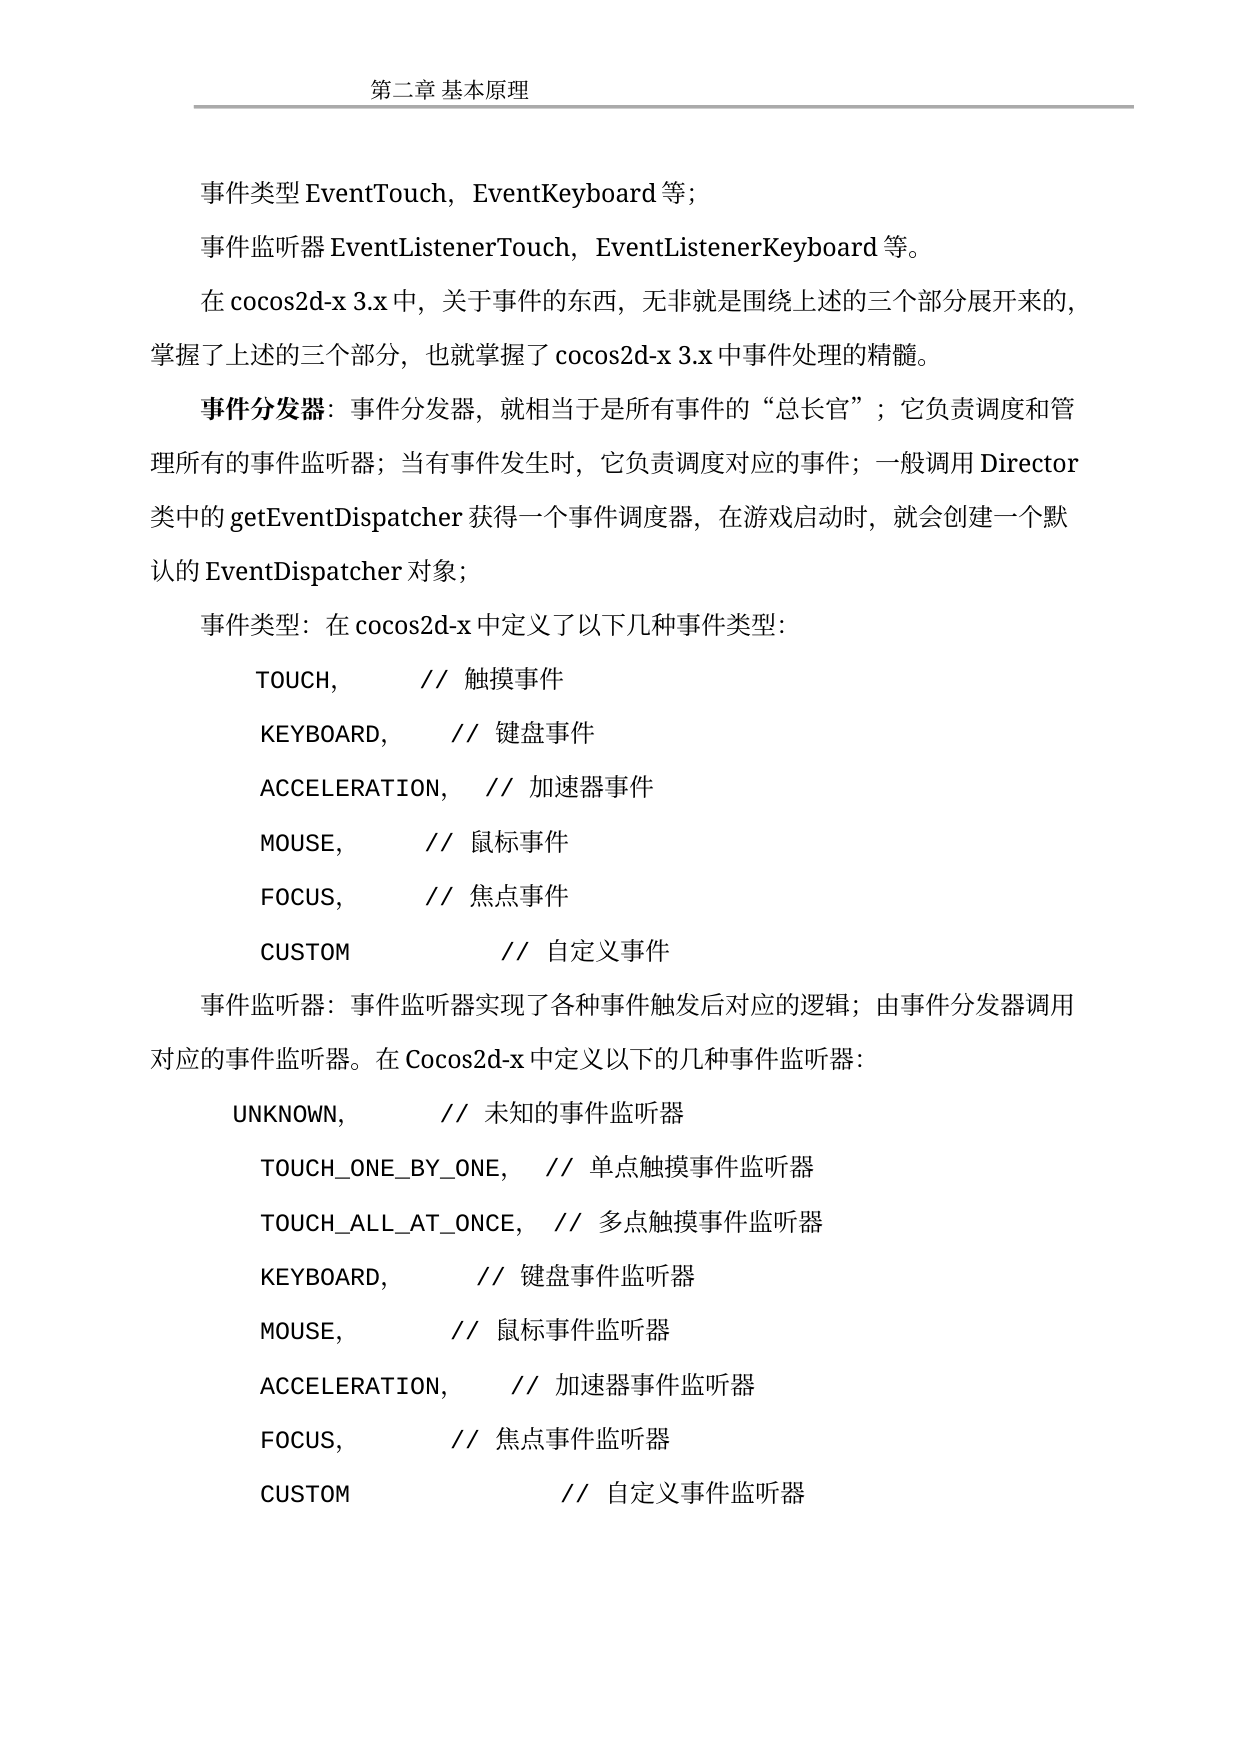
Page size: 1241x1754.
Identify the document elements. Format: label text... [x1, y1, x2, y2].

text KEYBOARD， // 键盘事件 [150, 714, 1090, 750]
text TOUCH_ONE_BY_ONE， // 单点触摸事件监听器 [150, 1148, 1090, 1184]
text TOUCH， // 触摸事件 [225, 659, 1090, 696]
text CUSTOM // 自定义事件 [150, 931, 1090, 967]
text FOCUS， // 焦点事件 [150, 877, 1090, 913]
text TOUCH_ALL_AT_ONCE， // 多点触摸事件监听器 [150, 1202, 1090, 1238]
text 在cocos2d-x 3.x中，关于事件的东西，无非就是围绕上述的三个部分展开来的，掌握了上述的三个部分，也就掌握了cocos2d-x 3.x中事件处理的精髓。 [150, 281, 1090, 371]
text 事件分发器：事件分发器，就相当于是所有事件的“总长官”；它负责调度和管理所有的事件监听器；当有事件发生时，它负责调度对应的事件；一般调用Director类中的getEventDispatcher获得一个事件调度器，在游戏启动时，就会创建一个默认的EventDispatcher对象； [150, 389, 1090, 587]
text 事件监听器EventListenerTouch，EventListenerKeyboard等。 [150, 227, 1090, 263]
text MOUSE， // 鼠标事件 [150, 822, 1090, 859]
text UNKNOWN， // 未知的事件监听器 [150, 1093, 1090, 1130]
text ACCELERATION， // 加速器事件 [150, 768, 1090, 804]
text CUSTOM // 自定义事件监听器 [150, 1474, 1090, 1510]
text 事件类型EventTouch，EventKeyboard等； [150, 173, 1090, 209]
text KEYBOARD， // 键盘事件监听器 [150, 1257, 1090, 1293]
text FOCUS， // 焦点事件监听器 [150, 1420, 1090, 1456]
text 事件监听器：事件监听器实现了各种事件触发后对应的逻辑；由事件分发器调用对应的事件监听器。在Cocos2d-x中定义以下的几种事件监听器： [150, 986, 1090, 1076]
text MOUSE， // 鼠标事件监听器 [150, 1311, 1090, 1347]
text 事件类型：在cocos2d-x中定义了以下几种事件类型： [150, 605, 1090, 641]
text ACCELERATION， // 加速器事件监听器 [150, 1365, 1090, 1402]
